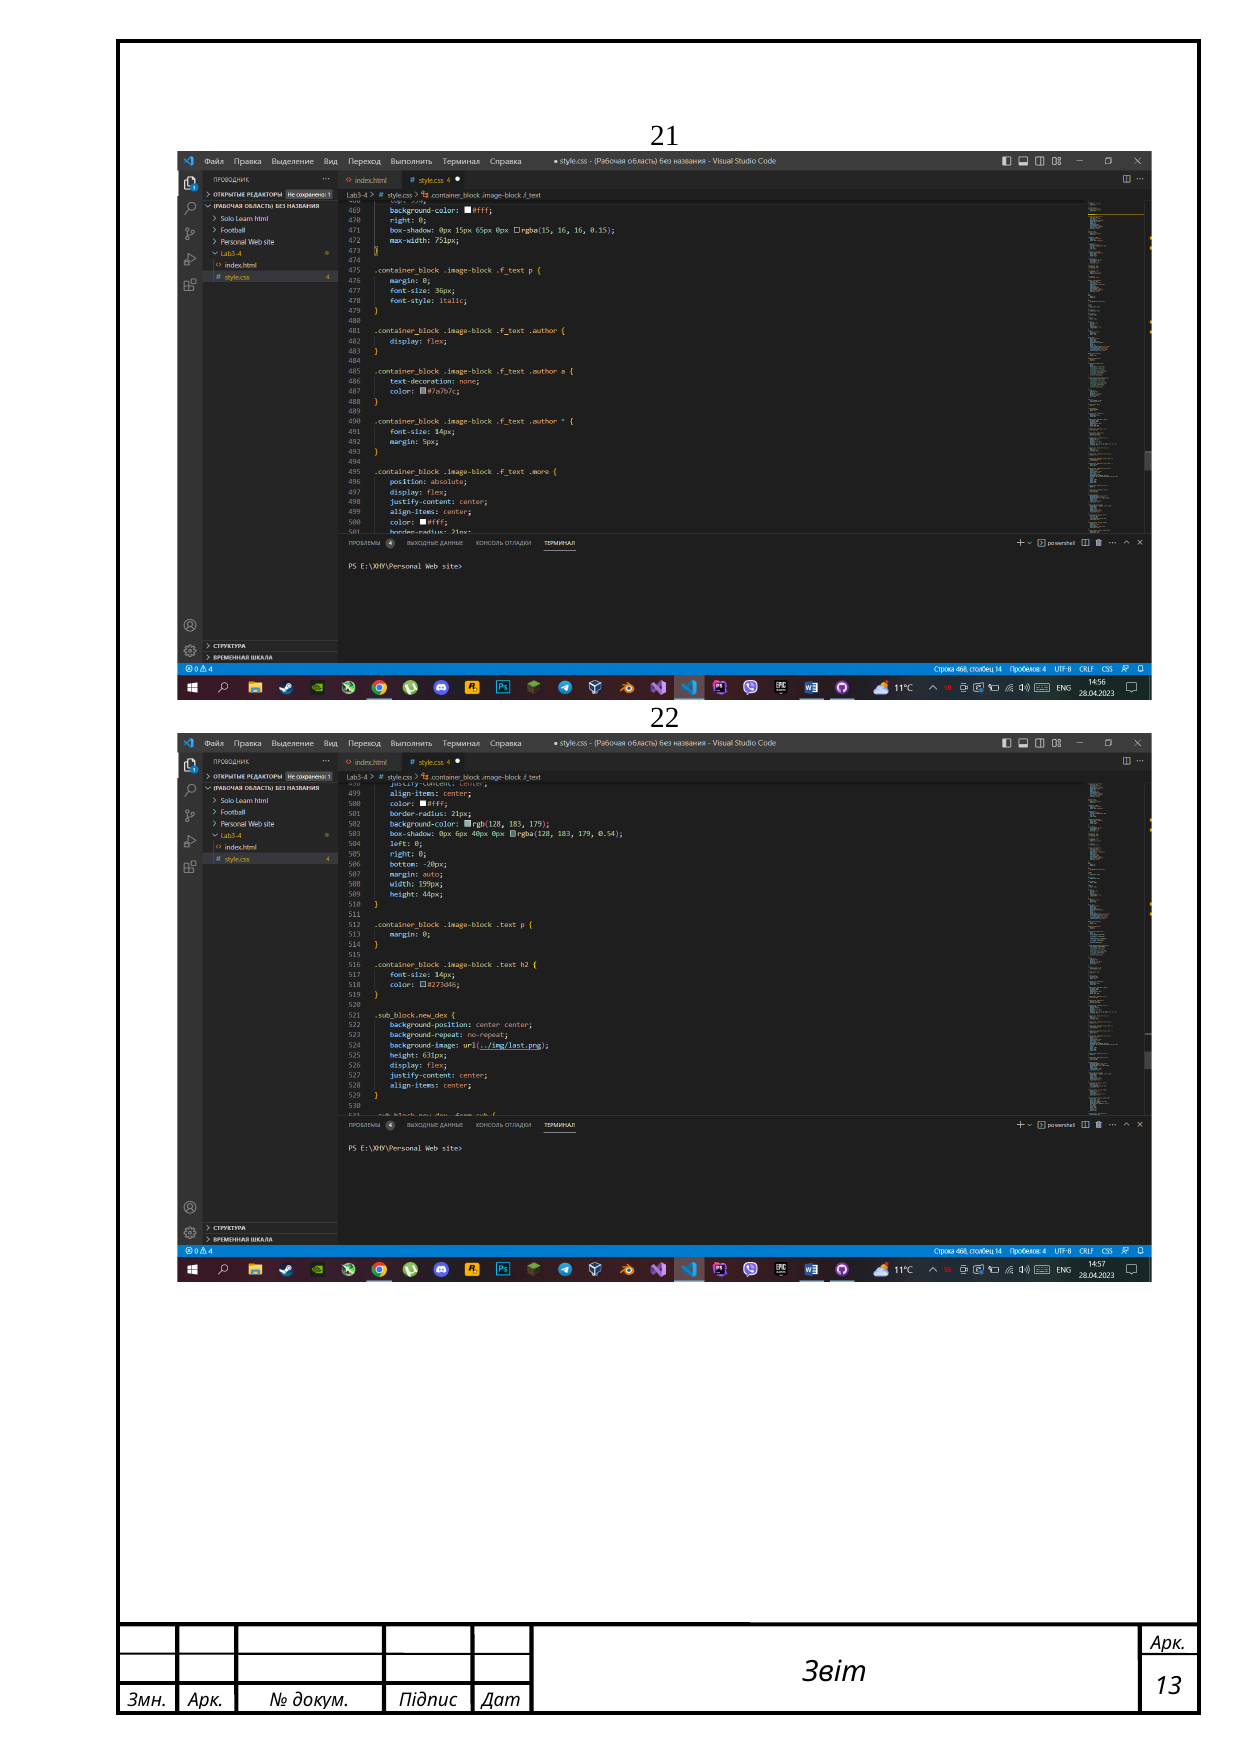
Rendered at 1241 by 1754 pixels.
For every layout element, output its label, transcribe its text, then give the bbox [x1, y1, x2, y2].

text 21 [177, 118, 1152, 151]
text 22 [177, 700, 1152, 733]
picture [177, 151, 1152, 700]
picture [177, 733, 1152, 1282]
